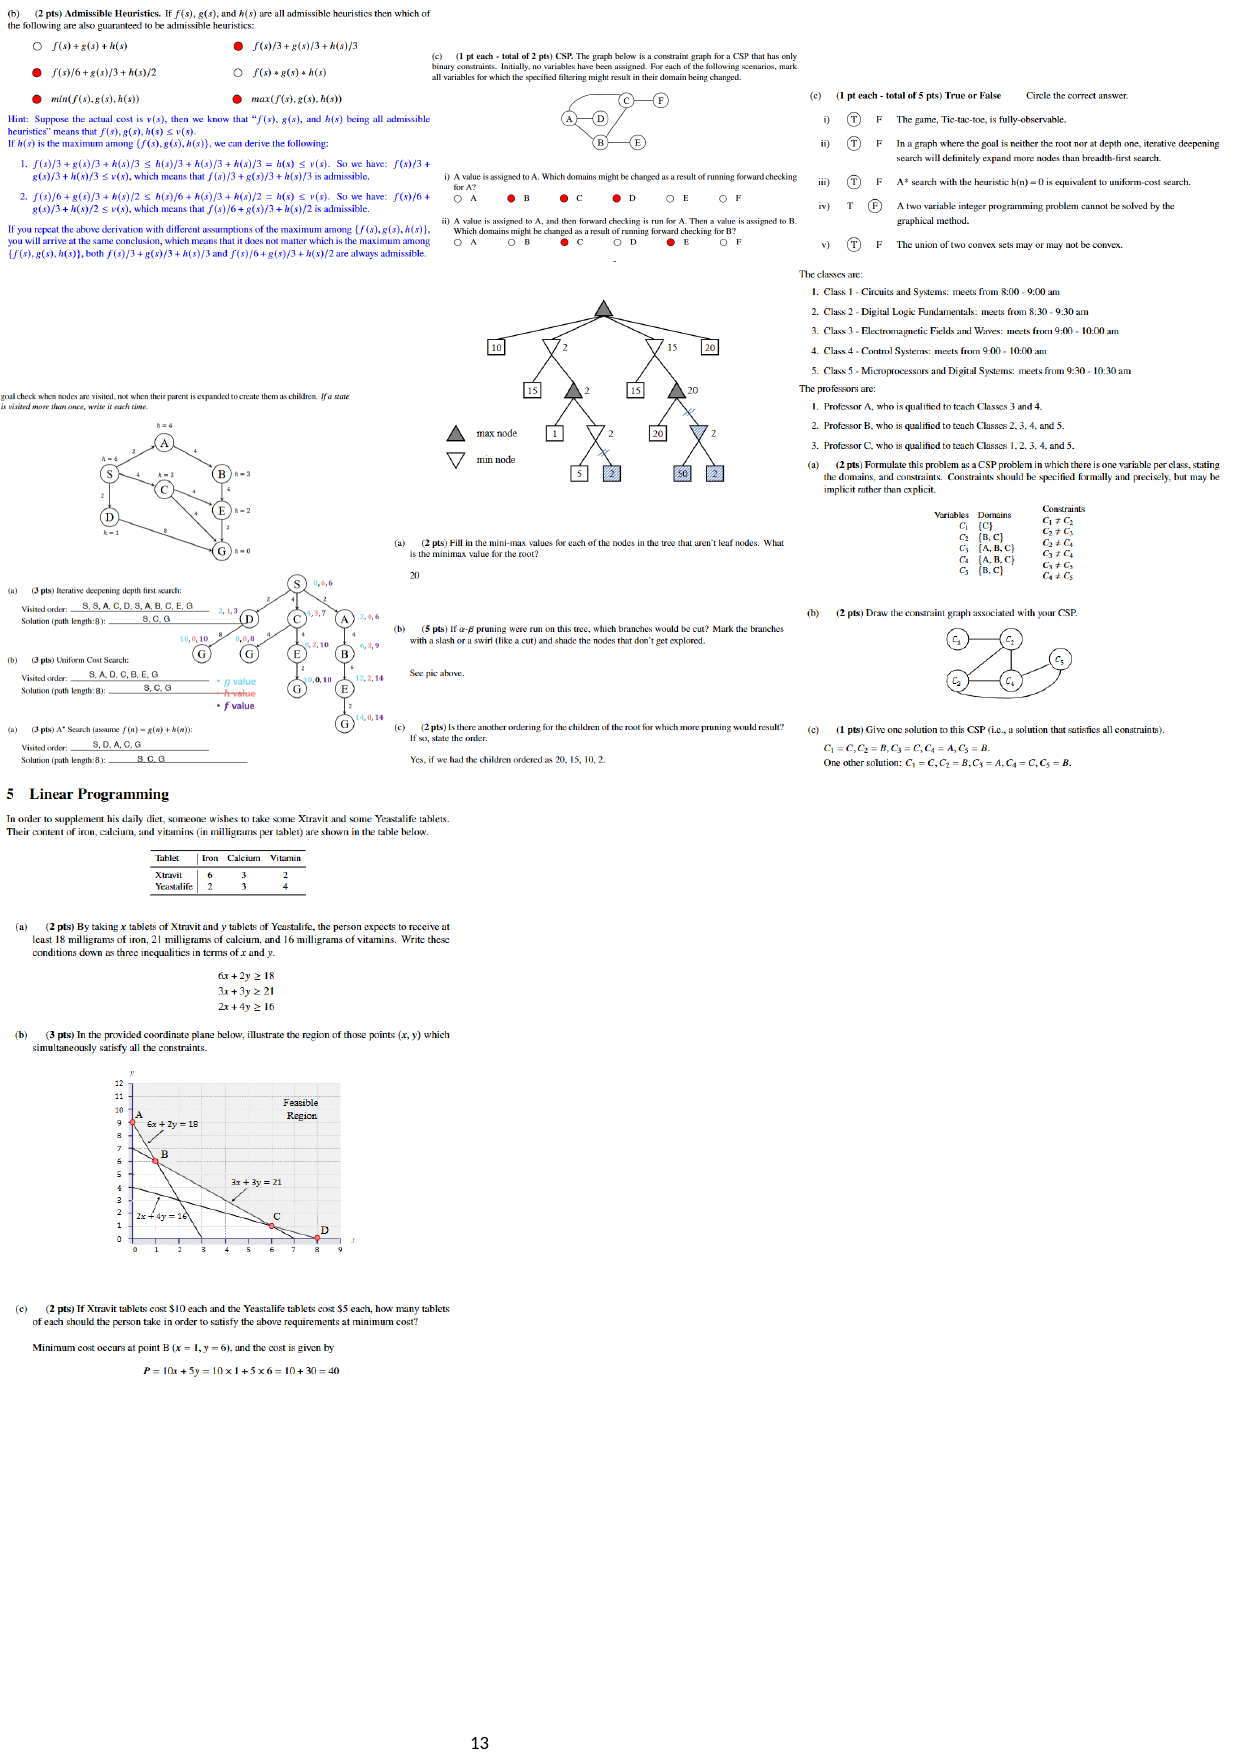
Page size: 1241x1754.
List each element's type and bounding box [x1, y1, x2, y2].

picture [0, 784, 471, 1399]
picture [0, 4, 1230, 262]
picture [0, 264, 1233, 774]
